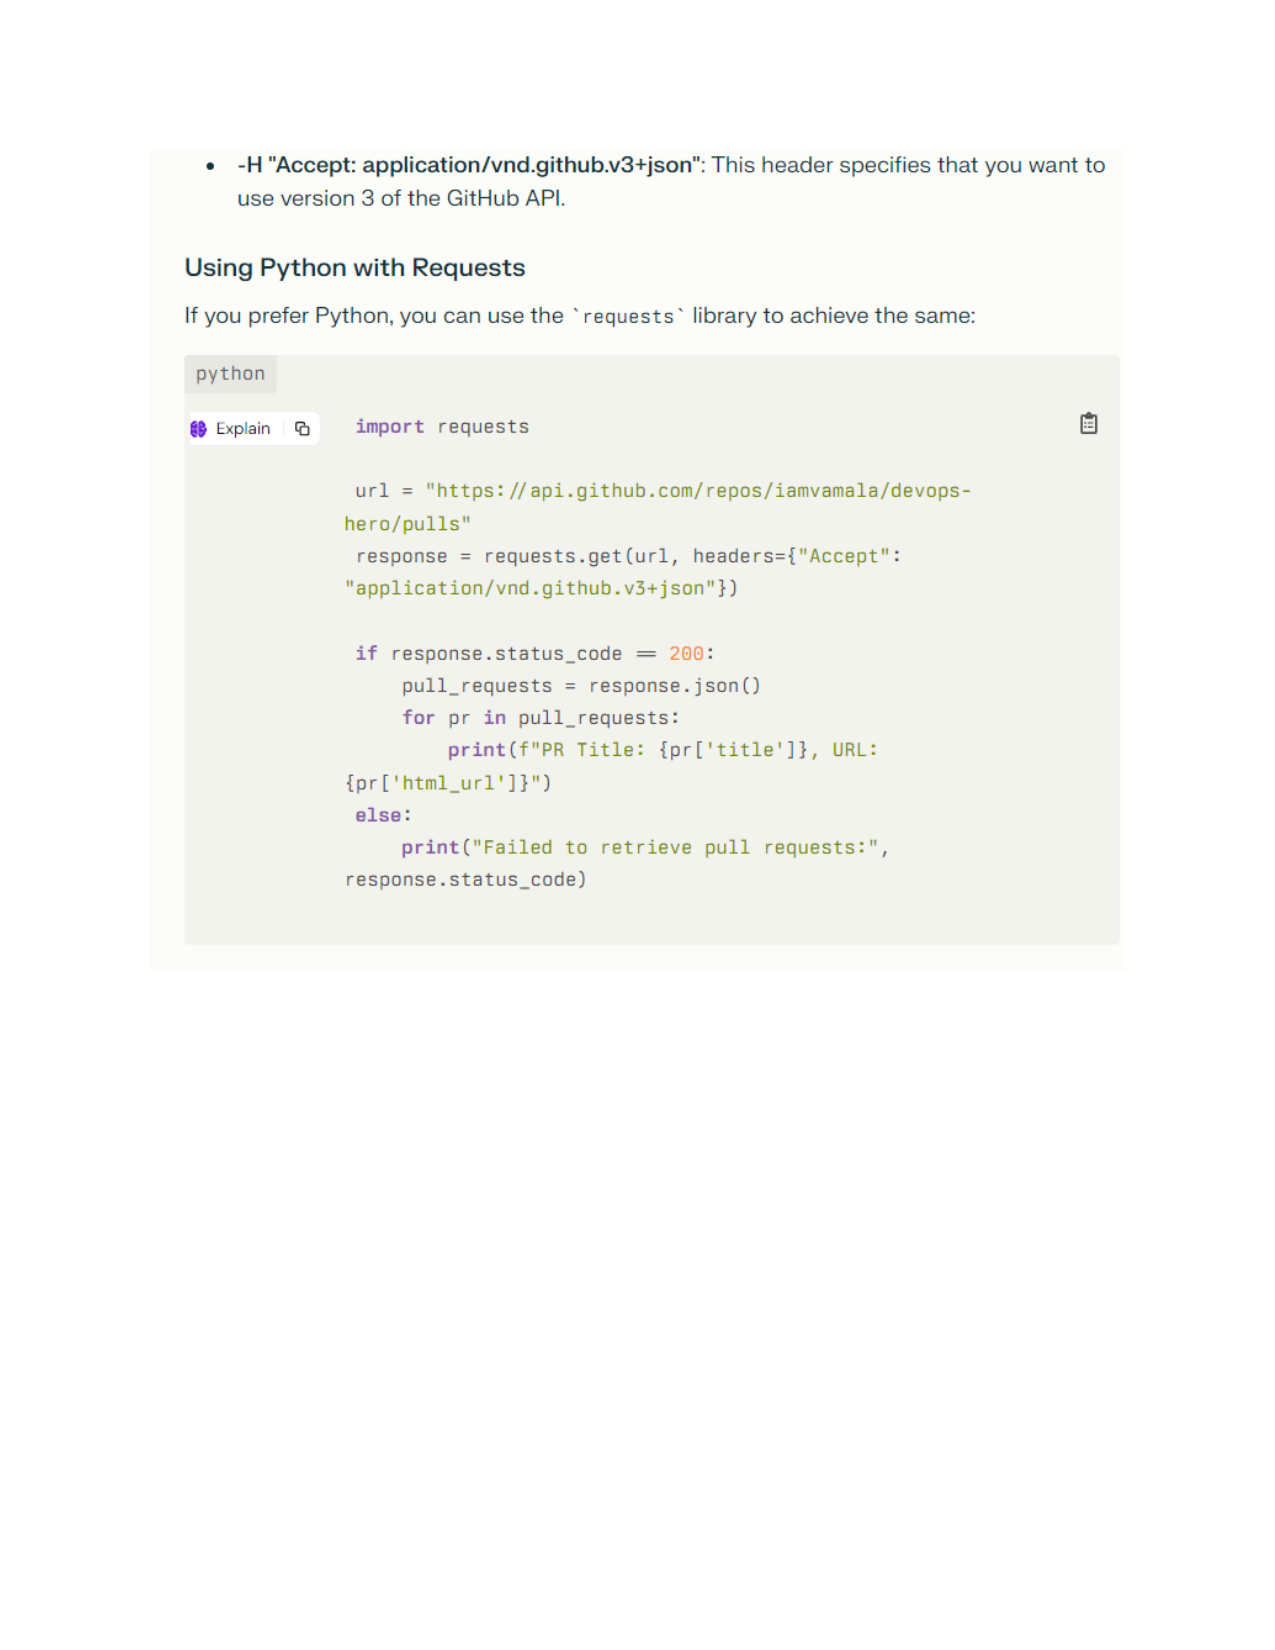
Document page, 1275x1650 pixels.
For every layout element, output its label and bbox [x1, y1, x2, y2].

picture [150, 150, 1125, 971]
